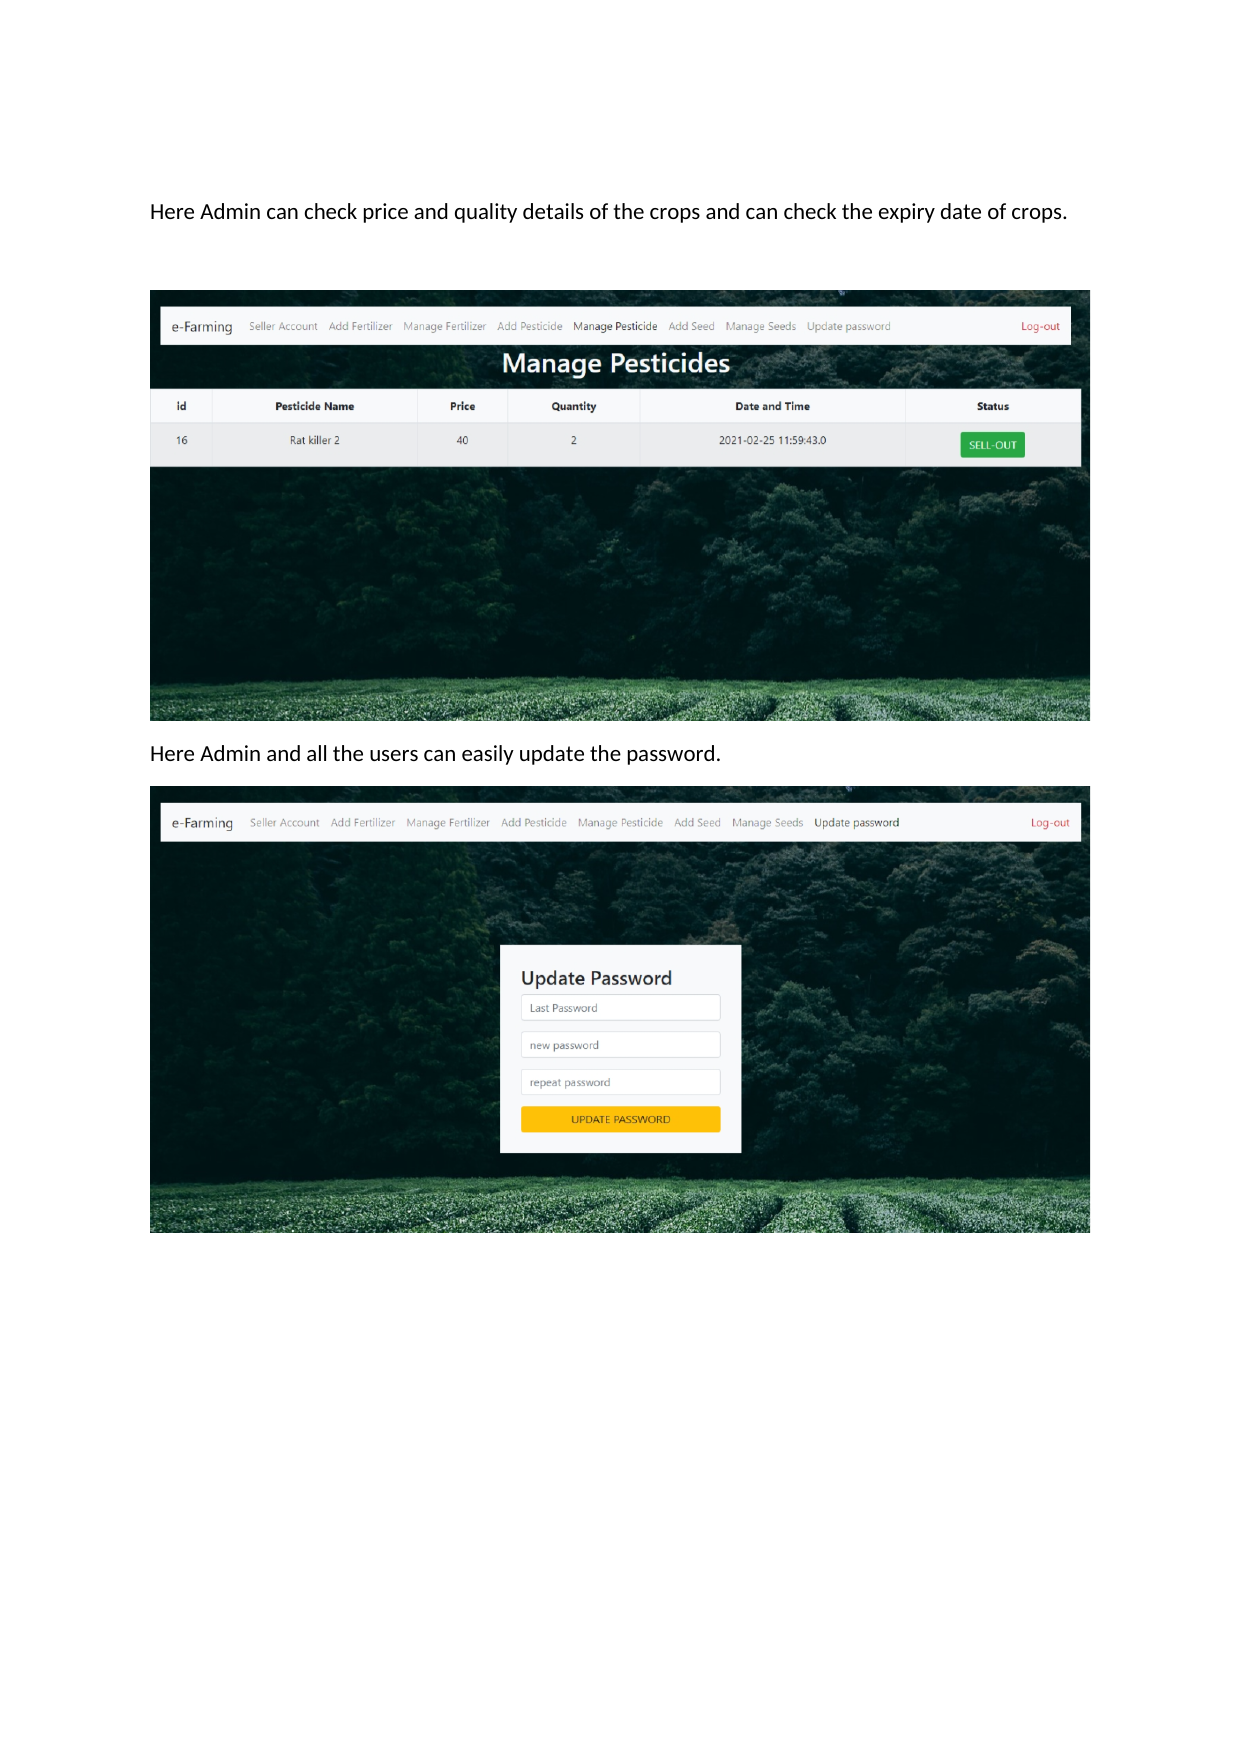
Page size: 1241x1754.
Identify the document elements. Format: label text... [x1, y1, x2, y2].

text Here Admin can check price and quality details of the crops and can check the expiry date of crops. [150, 197, 1090, 225]
picture [150, 290, 1091, 721]
picture [150, 786, 1091, 1233]
text Here Admin and all the users can easily update the password. [150, 739, 1090, 767]
